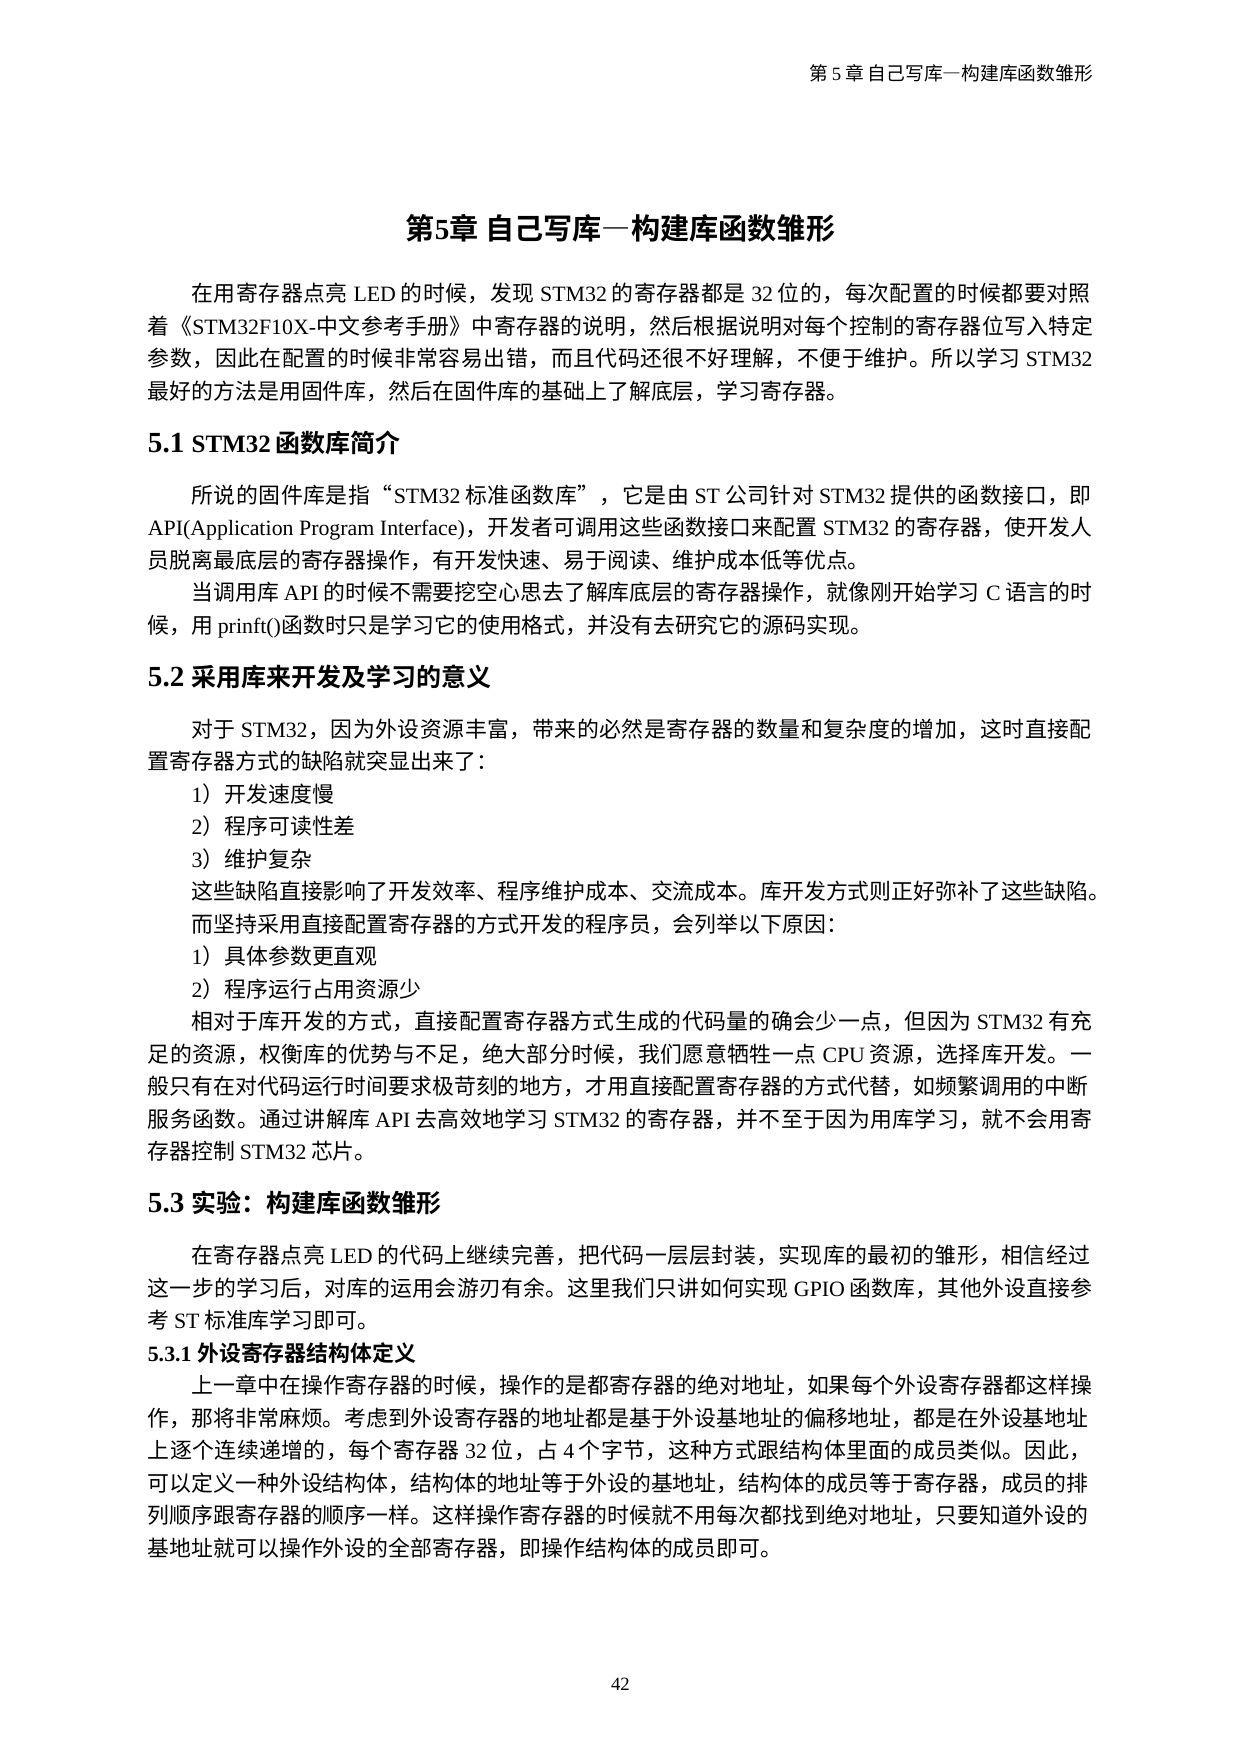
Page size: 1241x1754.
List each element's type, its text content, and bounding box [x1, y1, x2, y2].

text 所说的固件库是指“STM32标准函数库”，它是由ST公司针对STM32提供的函数接口，即API(Application Program Interface)，开发者可调用这些函数接口来配置STM32的寄存器，使开发人员脱离最底层的寄存器操作，有开发快速、易于阅读、维护成本低等优点。 [148, 477, 1092, 575]
text 当调用库API的时候不需要挖空心思去了解库底层的寄存器操作，就像刚开始学习C语言的时候，用prinft()函数时只是学习它的使用格式，并没有去研究它的源码实现。 [148, 575, 1092, 640]
subtitle 自己写库—构建库函数雏形 [148, 194, 1092, 259]
text 而坚持采用直接配置寄存器的方式开发的程序员，会列举以下原因： [148, 906, 1092, 939]
list 具体参数更直观 [191, 939, 1092, 971]
text 3）维护复杂 [148, 841, 1092, 874]
text 上一章中在操作寄存器的时候，操作的是都寄存器的绝对地址，如果每个外设寄存器都这样操作，那将非常麻烦。考虑到外设寄存器的地址都是基于外设基地址的偏移地址，都是在外设基地址上逐个连续递增的，每个寄存器32位，占4个字节，这种方式跟结构体里面的成员类似。因此，可以定义一种外设结构体，结构体的地址等于外设的基地址，结构体的成员等于寄存器，成员的排列顺序跟寄存器的顺序一样。这样操作寄存器的时候就不用每次都找到绝对地址，只要知道外设的基地址就可以操作外设的全部寄存器，即操作结构体的成员即可。 [148, 1368, 1092, 1563]
text 1）开发速度慢 [148, 776, 1092, 809]
subtitle 外设寄存器结构体定义 [148, 1335, 1092, 1368]
text 相对于库开发的方式，直接配置寄存器方式生成的代码量的确会少一点，但因为STM32有充足的资源，权衡库的优势与不足，绝大部分时候，我们愿意牺牲一点CPU资源，选择库开发。一般只有在对代码运行时间要求极苛刻的地方，才用直接配置寄存器的方式代替，如频繁调用的中断服务函数。通过讲解库API去高效地学习STM32的寄存器，并不至于因为用库学习，就不会用寄存器控制STM32芯片。 [148, 1004, 1092, 1166]
text 2）程序可读性差 [148, 809, 1092, 841]
text 这些缺陷直接影响了开发效率、程序维护成本、交流成本。库开发方式则正好弥补了这些缺陷。 [148, 874, 1092, 906]
subtitle STM32函数库简介 [148, 409, 1092, 474]
text 在寄存器点亮LED的代码上继续完善，把代码一层层封装，实现库的最初的雏形，相信经过这一步的学习后，对库的运用会游刃有余。这里我们只讲如何实现GPIO函数库，其他外设直接参考ST标准库学习即可。 [148, 1238, 1092, 1335]
subtitle 采用库来开发及学习的意义 [148, 643, 1092, 708]
text 对于STM32，因为外设资源丰富，带来的必然是寄存器的数量和复杂度的增加，这时直接配置寄存器方式的缺陷就突显出来了： [148, 711, 1092, 776]
text 在用寄存器点亮LED的时候，发现STM32的寄存器都是32位的，每次配置的时候都要对照着《STM32F10X-中文参考手册》中寄存器的说明，然后根据说明对每个控制的寄存器位写入特定参数，因此在配置的时候非常容易出错，而且代码还很不好理解，不便于维护。所以学习STM32最好的方法是用固件库，然后在固件库的基础上了解底层，学习寄存器。 [148, 276, 1092, 406]
subtitle 实验：构建库函数雏形 [148, 1169, 1092, 1234]
list 程序运行占用资源少 [191, 971, 1092, 1004]
